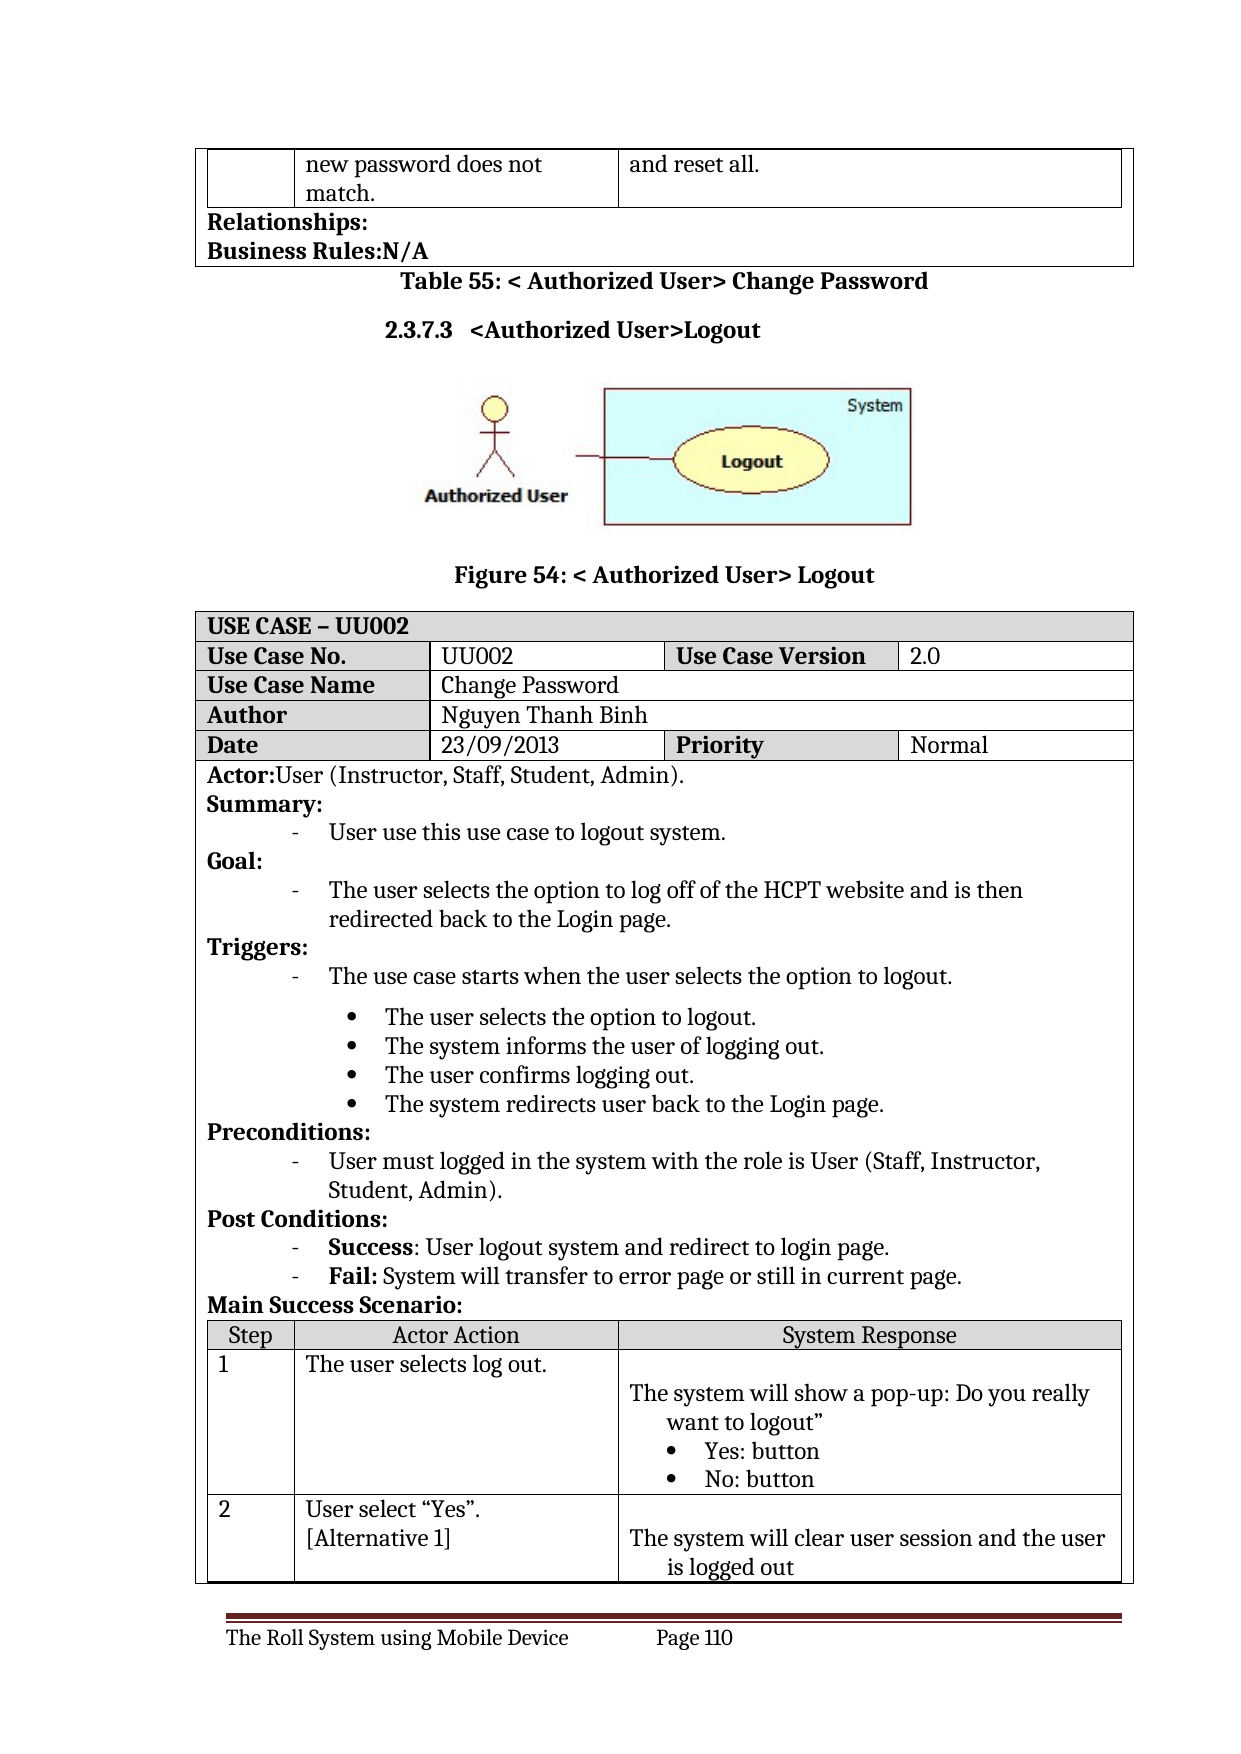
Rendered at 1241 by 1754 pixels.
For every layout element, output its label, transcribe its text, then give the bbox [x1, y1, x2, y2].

table_cell Author [196, 701, 429, 730]
subtitle <Authorized User>Logout [385, 316, 1122, 345]
table_cell Priority [665, 731, 898, 760]
table_cell Normal [899, 731, 1133, 760]
text Table 55: < Authorized User> Change Password [207, 267, 1122, 296]
table_cell Use Case Version [665, 642, 898, 670]
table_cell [196, 149, 1133, 266]
table_cell 2.0 [899, 642, 1133, 670]
picture [386, 357, 943, 557]
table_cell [196, 761, 1133, 1582]
table_cell UU002 [431, 642, 664, 670]
table_cell 23/09/2013 [431, 731, 664, 760]
table_cell Nguyen Thanh Binh [431, 701, 1133, 730]
table_cell Change Password [431, 671, 1133, 700]
table_cell Use Case No. [196, 642, 429, 670]
table_header USE CASE – UU002 [196, 612, 1133, 641]
table_cell Use Case Name [196, 671, 429, 700]
text Figure 54: < Authorized User> Logout [207, 561, 1122, 590]
table_cell Date [196, 731, 429, 760]
